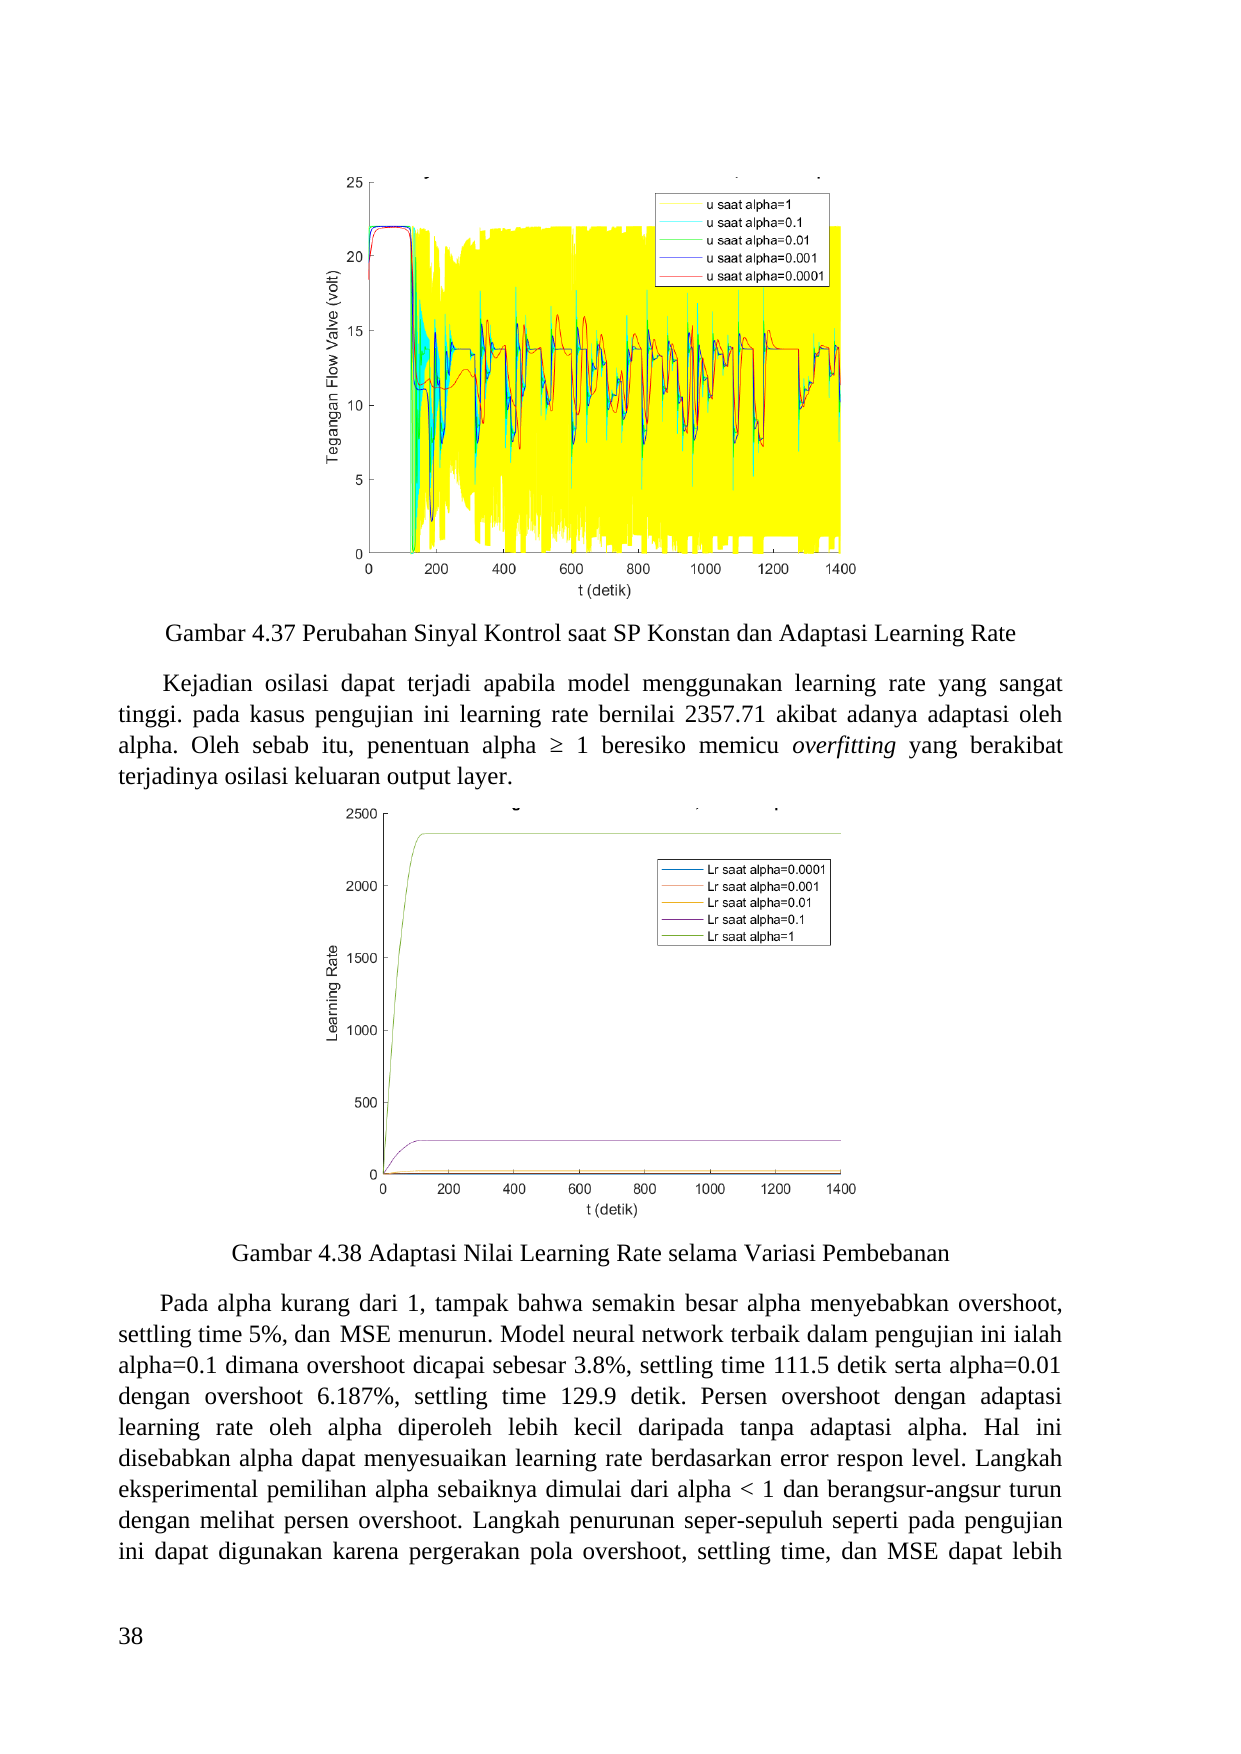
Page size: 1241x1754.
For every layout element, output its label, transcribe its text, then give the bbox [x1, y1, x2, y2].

picture [325, 177, 857, 600]
picture [325, 808, 857, 1219]
text Kejadian osilasi dapat terjadi apabila model menggunakan learning rate yang sangat tinggi. pada kasus pengujian ini learning rate bernilai 2357.71 akibat adanya adaptasi oleh alpha. Oleh sebab itu, penentuan alpha 1 beresiko memicu overfitting yang berakibat terjadinya osilasi keluaran output layer. [118, 668, 1063, 790]
